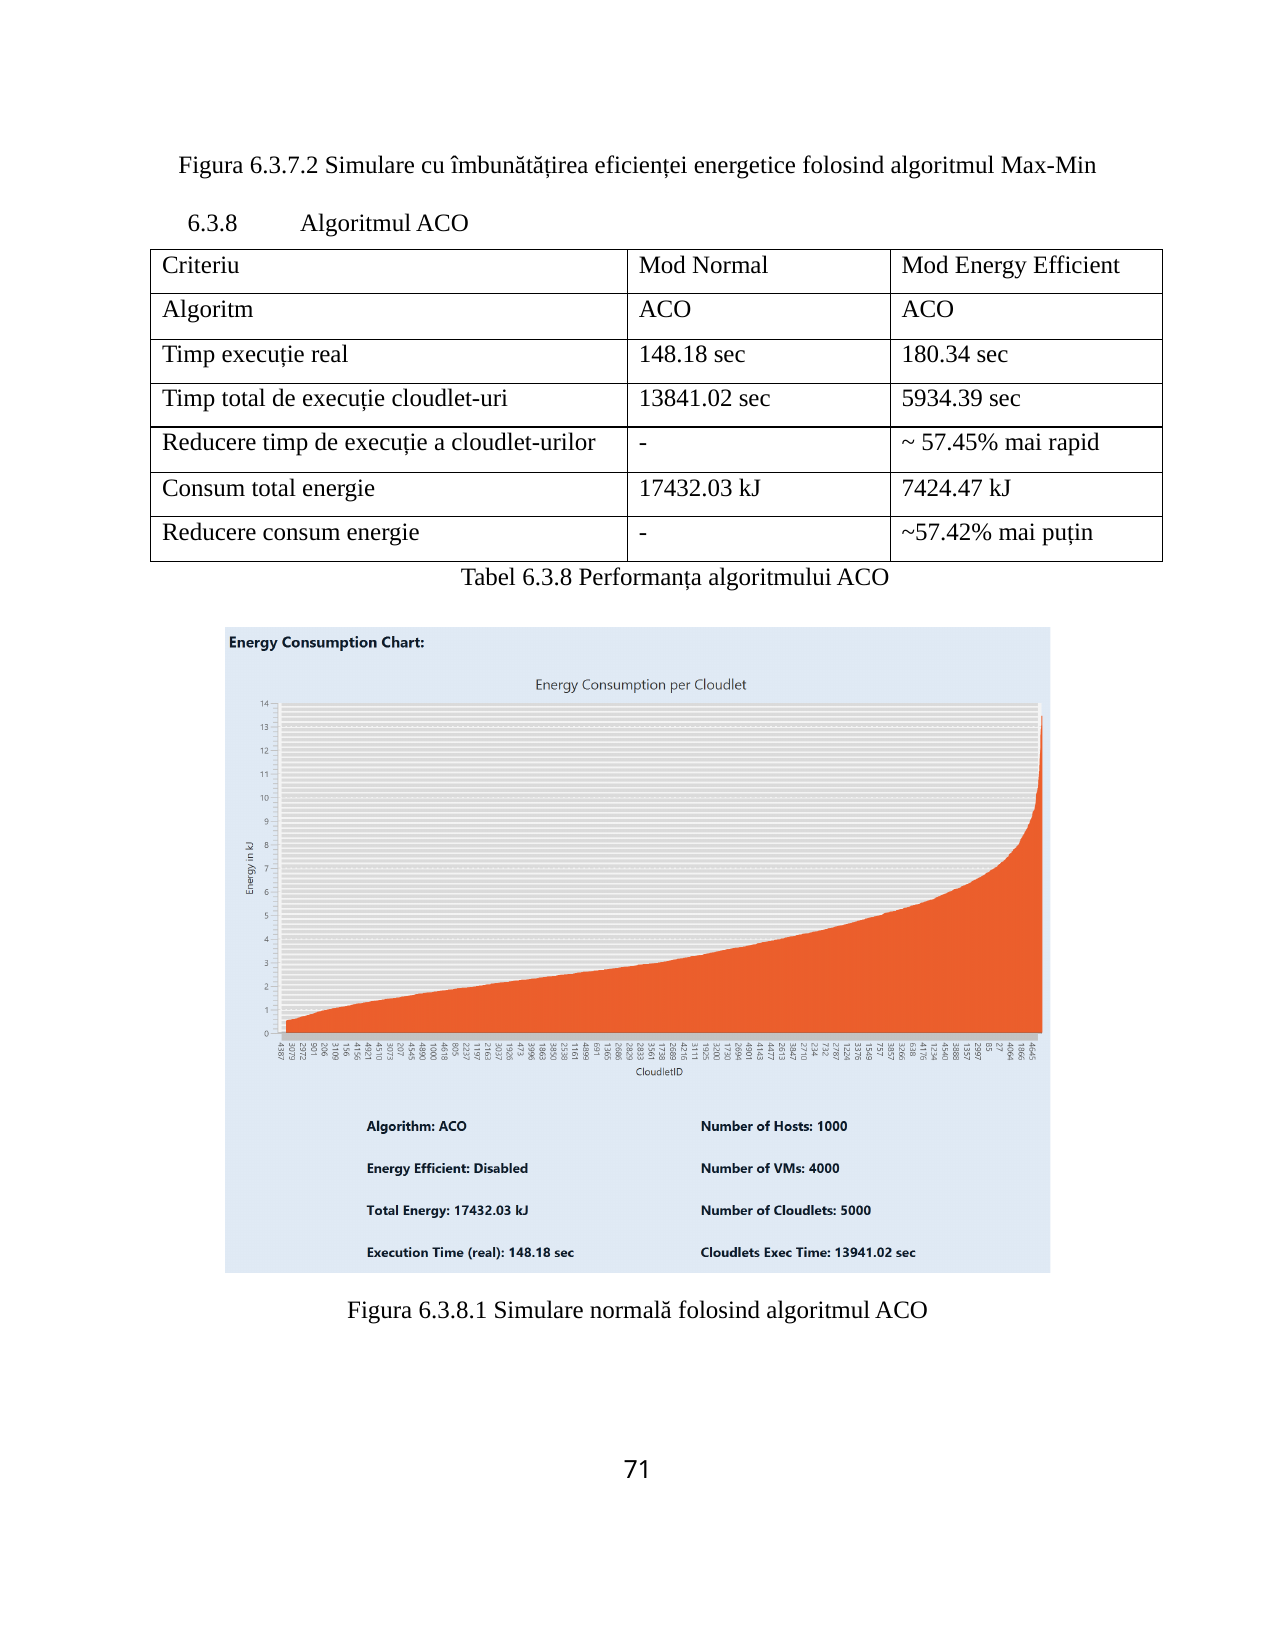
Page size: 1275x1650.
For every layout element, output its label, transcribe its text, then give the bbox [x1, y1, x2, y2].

table_cell 148.18 sec [628, 340, 890, 382]
table_cell Consum total energie [151, 473, 627, 516]
picture [225, 627, 1051, 1273]
table_cell - [628, 428, 890, 472]
table_cell ACO [628, 294, 890, 338]
table_cell ~57.42% mai puțin [891, 517, 1162, 561]
table_cell Algoritm [151, 294, 627, 338]
table_cell Timp execuție real [151, 340, 627, 382]
table_cell ~ 57.45% mai rapid [891, 428, 1162, 472]
table_cell Timp total de execuție cloudlet-uri [151, 384, 627, 426]
text Algoritmul ACO [187, 208, 1125, 237]
table_header Mod Normal [628, 250, 890, 293]
table_header Mod Energy Efficient [891, 250, 1162, 293]
table_cell 13841.02 sec [628, 384, 890, 426]
table_cell Reducere consum energie [151, 517, 627, 561]
text Figura 6.3.8.1 Simulare normală folosind algoritmul ACO [150, 1295, 1125, 1323]
text Figura 6.3.7.2 Simulare cu îmbunătățirea eficienței energetice folosind algoritmul Max-Min [150, 150, 1125, 179]
table_cell 180.34 sec [891, 340, 1162, 382]
table_cell 17432.03 kJ [628, 473, 890, 516]
table_cell - [628, 517, 890, 561]
table_cell Reducere timp de execuție a cloudlet-urilor [151, 428, 627, 472]
table_header Criteriu [151, 250, 627, 293]
table_cell 5934.39 sec [891, 384, 1162, 426]
list Tabel 6.3.8 Performanța algoritmului ACO [225, 562, 1125, 591]
table_cell ACO [891, 294, 1162, 338]
table_cell 7424.47 kJ [891, 473, 1162, 516]
